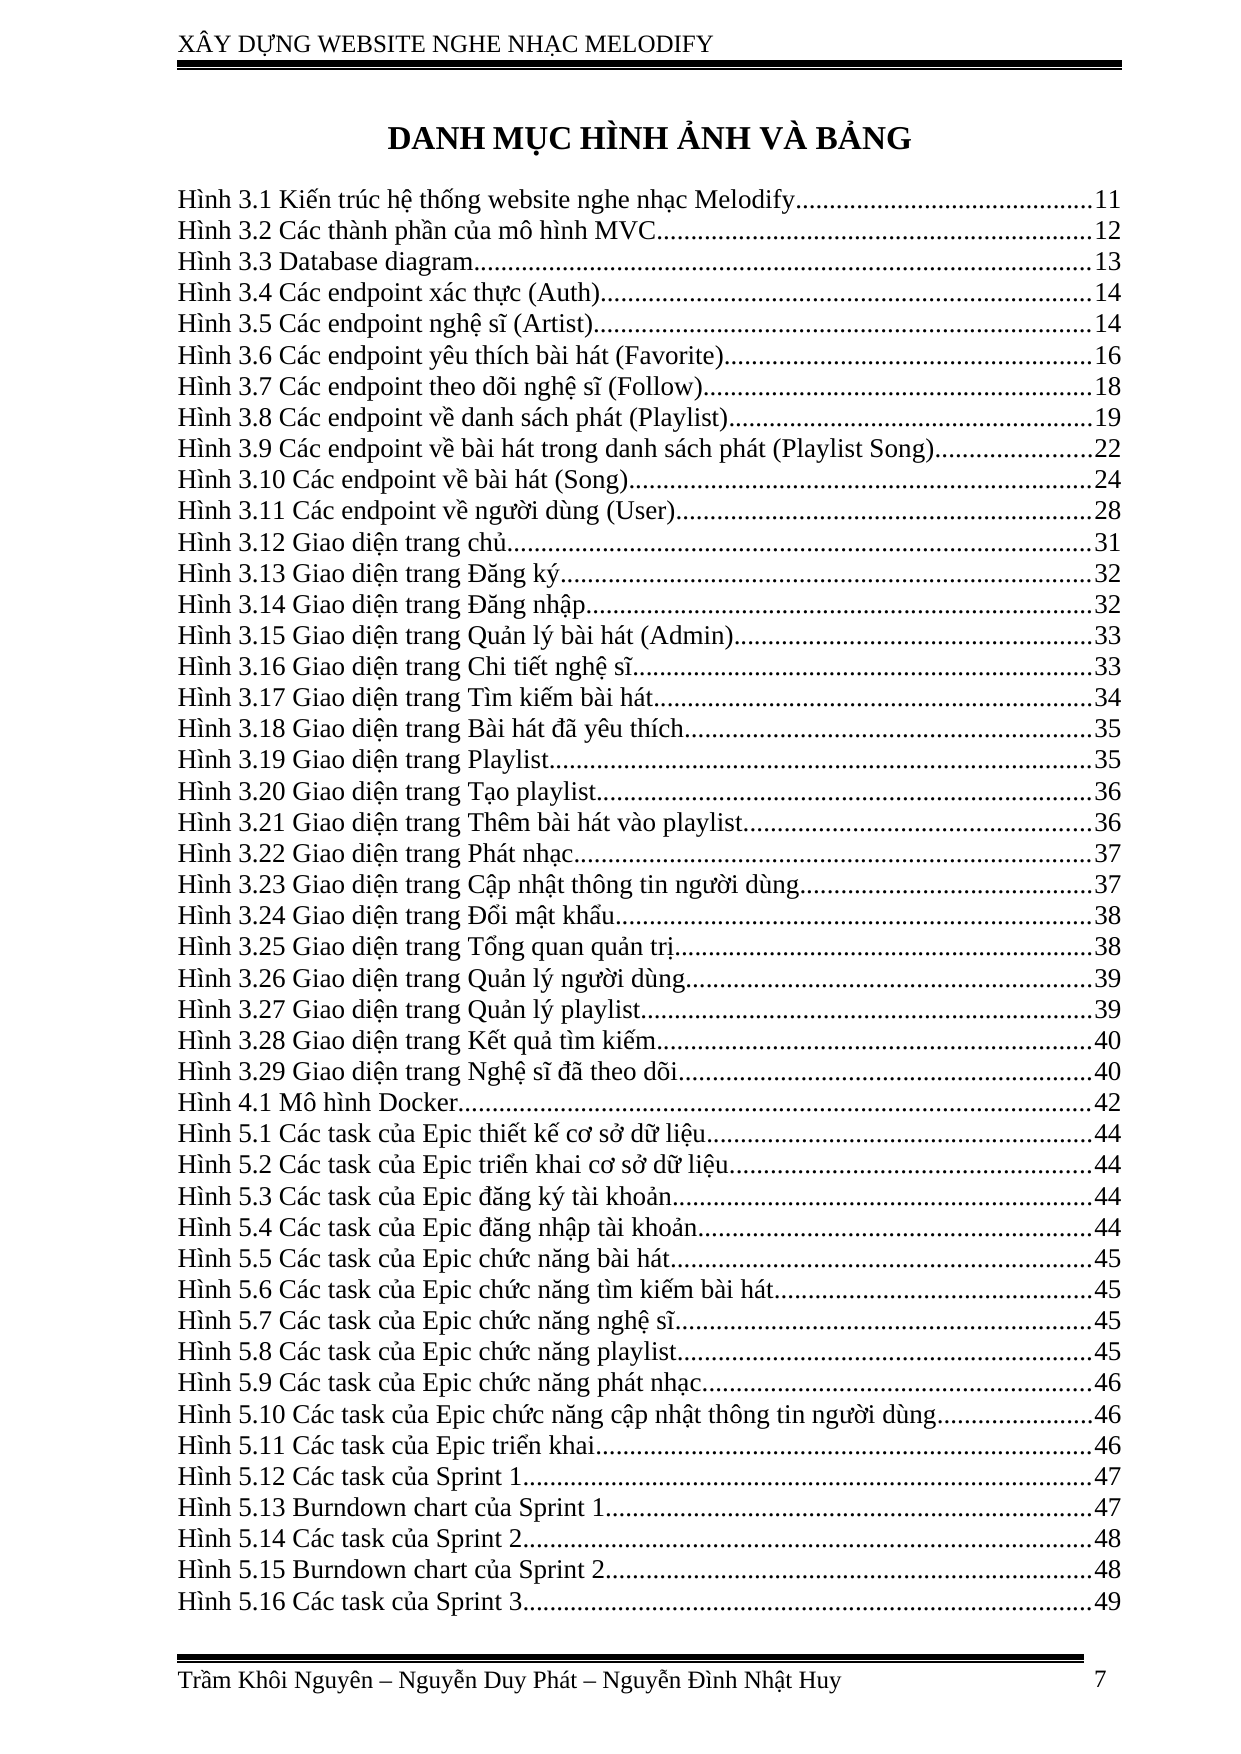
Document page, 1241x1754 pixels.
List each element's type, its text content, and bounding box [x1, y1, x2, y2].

text Hình 5.8 Các task của Epic chức năng playlist 45 [177, 1335, 1122, 1367]
text Hình 5.4 Các task của Epic đăng nhập tài khoản 44 [177, 1211, 1122, 1242]
text Hình 5.5 Các task của Epic chức năng bài hát 45 [177, 1242, 1122, 1273]
text Hình 3.23 Giao diện trang Cập nhật thông tin người dùng 37 [177, 868, 1122, 899]
text Hình 3.16 Giao diện trang Chi tiết nghệ sĩ 33 [177, 650, 1122, 681]
text Hình 3.8 Các endpoint về danh sách phát (Playlist) 19 [177, 401, 1122, 432]
text Hình 5.16 Các task của Sprint 3 49 [177, 1584, 1122, 1616]
text Hình 5.1 Các task của Epic thiết kế cơ sở dữ liệu 44 [177, 1117, 1122, 1148]
text Hình 3.13 Giao diện trang Đăng ký 32 [177, 557, 1122, 588]
text Hình 3.19 Giao diện trang Playlist 35 [177, 744, 1122, 775]
text Hình 3.15 Giao diện trang Quản lý bài hát (Admin) 33 [177, 619, 1122, 650]
text Hình 3.1 Kiến trúc hệ thống website nghe nhạc Melodify 11 [177, 183, 1122, 214]
text Hình 3.5 Các endpoint nghệ sĩ (Artist) 14 [177, 308, 1122, 339]
text Hình 3.20 Giao diện trang Tạo playlist 36 [177, 775, 1122, 806]
text Hình 3.24 Giao diện trang Đổi mật khẩu 38 [177, 899, 1122, 931]
text Hình 5.2 Các task của Epic triển khai cơ sở dữ liệu 44 [177, 1148, 1122, 1180]
text Hình 5.10 Các task của Epic chức năng cập nhật thông tin người dùng 46 [177, 1398, 1122, 1429]
text Hình 3.26 Giao diện trang Quản lý người dùng 39 [177, 962, 1122, 993]
text Hình 3.12 Giao diện trang chủ 31 [177, 526, 1122, 557]
text Hình 5.9 Các task của Epic chức năng phát nhạc 46 [177, 1367, 1122, 1398]
text Hình 5.7 Các task của Epic chức năng nghệ sĩ 45 [177, 1304, 1122, 1335]
text Hình 3.2 Các thành phần của mô hình MVC 12 [177, 214, 1122, 245]
text Hình 5.11 Các task của Epic triển khai 46 [177, 1429, 1122, 1460]
text Hình 5.12 Các task của Sprint 1 47 [177, 1460, 1122, 1491]
text Hình 3.4 Các endpoint xác thực (Auth) 14 [177, 276, 1122, 308]
text Hình 3.3 Database diagram 13 [177, 245, 1122, 276]
text Hình 3.11 Các endpoint về người dùng (User) 28 [177, 494, 1122, 526]
text Hình 3.7 Các endpoint theo dõi nghệ sĩ (Follow) 18 [177, 370, 1122, 401]
text Hình 3.10 Các endpoint về bài hát (Song) 24 [177, 463, 1122, 494]
text Hình 3.25 Giao diện trang Tổng quan quản trị 38 [177, 931, 1122, 962]
text Hình 5.3 Các task của Epic đăng ký tài khoản 44 [177, 1180, 1122, 1211]
text Hình 5.6 Các task của Epic chức năng tìm kiếm bài hát 45 [177, 1273, 1122, 1304]
text Hình 3.17 Giao diện trang Tìm kiếm bài hát 34 [177, 681, 1122, 712]
text Hình 3.18 Giao diện trang Bài hát đã yêu thích 35 [177, 712, 1122, 744]
text DANH MỤC HÌNH ẢNH VÀ BẢNG [177, 118, 1122, 156]
text Hình 4.1 Mô hình Docker 42 [177, 1086, 1122, 1117]
text Hình 3.29 Giao diện trang Nghệ sĩ đã theo dõi 40 [177, 1055, 1122, 1086]
text Hình 5.14 Các task của Sprint 2 48 [177, 1522, 1122, 1553]
text Hình 3.27 Giao diện trang Quản lý playlist 39 [177, 993, 1122, 1024]
text Hình 3.28 Giao diện trang Kết quả tìm kiếm 40 [177, 1024, 1122, 1055]
text Hình 3.22 Giao diện trang Phát nhạc 37 [177, 837, 1122, 868]
text Hình 3.21 Giao diện trang Thêm bài hát vào playlist 36 [177, 806, 1122, 837]
text Hình 3.6 Các endpoint yêu thích bài hát (Favorite) 16 [177, 339, 1122, 370]
text Hình 5.13 Burndown chart của Sprint 1 47 [177, 1491, 1122, 1522]
text Hình 5.15 Burndown chart của Sprint 2 48 [177, 1553, 1122, 1584]
text Hình 3.14 Giao diện trang Đăng nhập 32 [177, 588, 1122, 619]
text Hình 3.9 Các endpoint về bài hát trong danh sách phát (Playlist Song) 22 [177, 432, 1122, 463]
